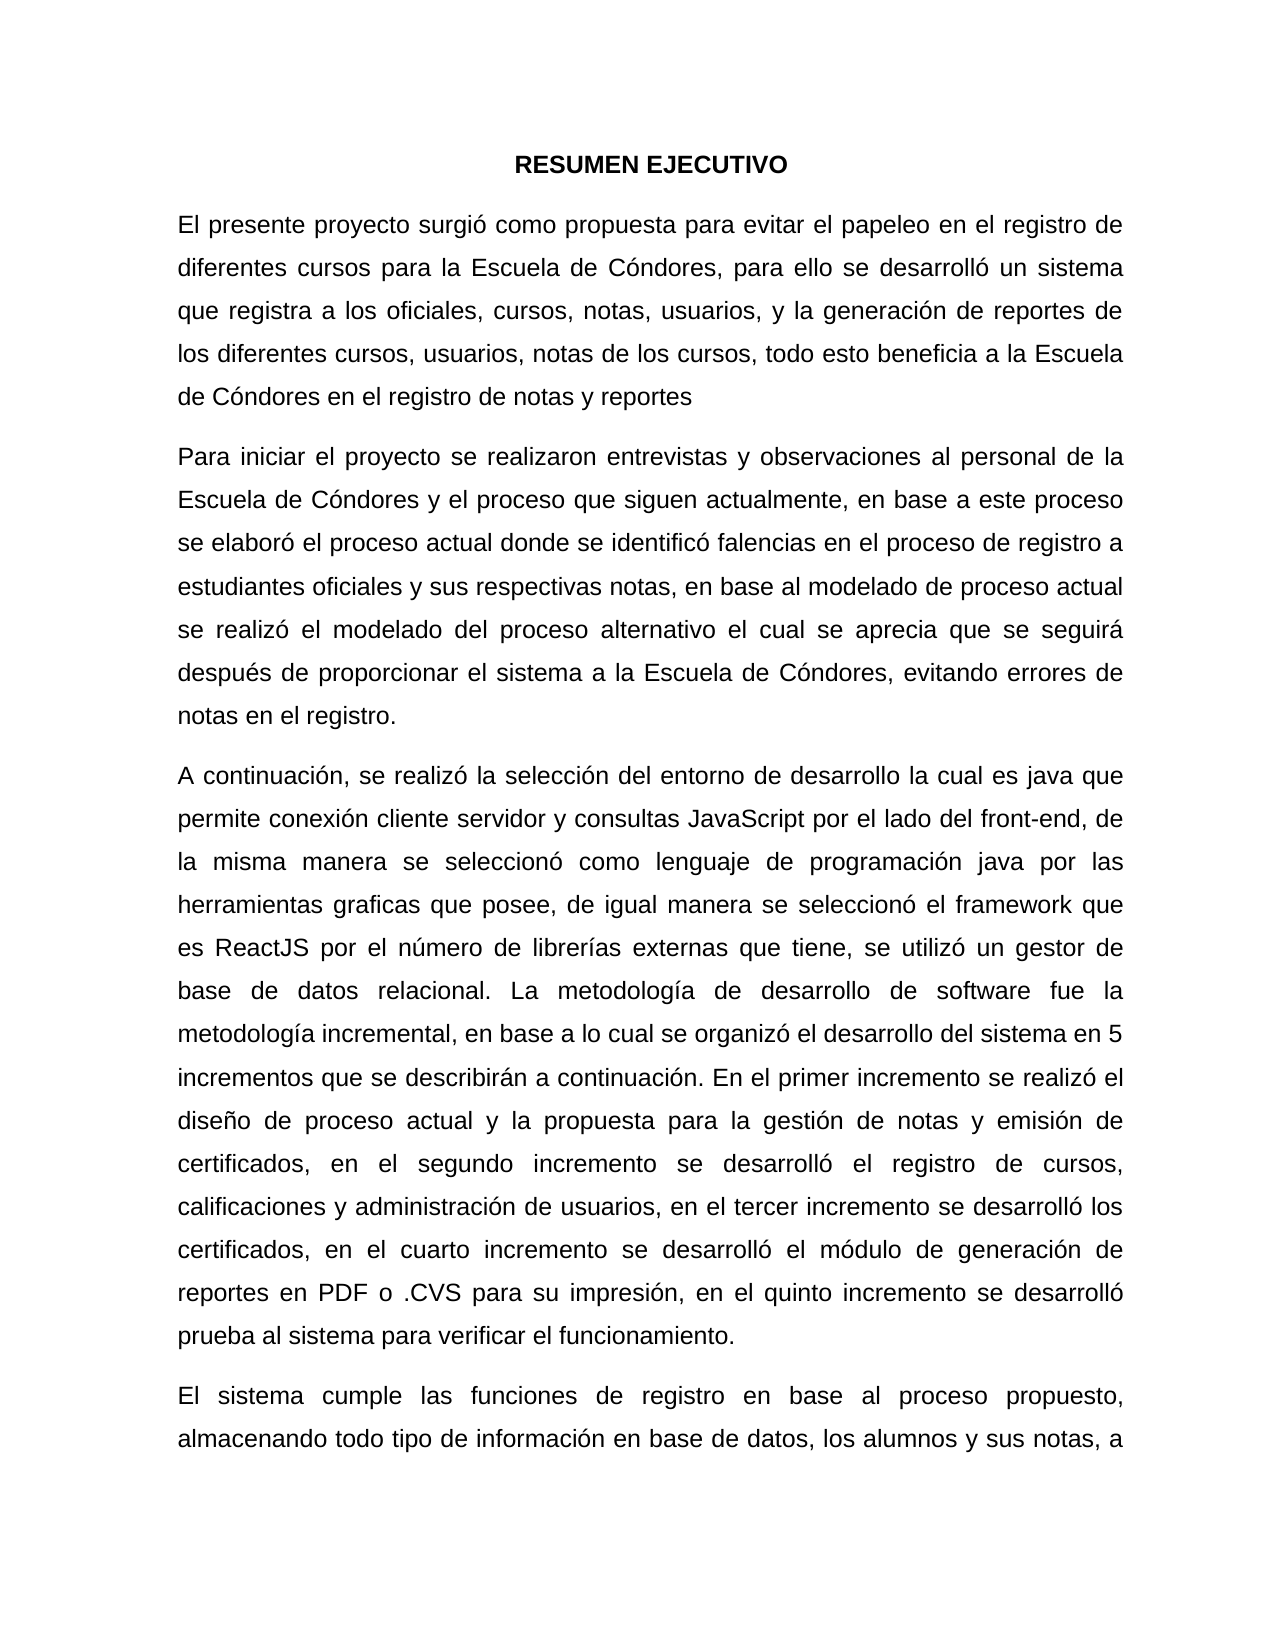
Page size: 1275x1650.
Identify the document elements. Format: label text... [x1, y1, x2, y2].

text A continuación, se realizó la selección del entorno de desarrollo la cual es java que permite conexión cliente servidor y consultas JavaScript por el lado del front-end, de la misma manera se seleccionó como lenguaje de programación java por las herramientas graficas que posee, de igual manera se seleccionó el framework que es ReactJS por el número de librerías externas que tiene, se utilizó un gestor de base de datos relacional. La metodología de desarrollo de software fue la metodología incremental, en base a lo cual se organizó el desarrollo del sistema en 5 incrementos que se describirán a continuación. En el primer incremento se realizó el diseño de proceso actual y la propuesta para la gestión de notas y emisión de certificados, en el segundo incremento se desarrolló el registro de cursos, calificaciones y administración de usuarios, en el tercer incremento se desarrolló los certificados, en el cuarto incremento se desarrolló el módulo de generación de reportes en PDF o .CVS para su impresión, en el quinto incremento se desarrolló prueba al sistema para verificar el funcionamiento. [177, 761, 1125, 1350]
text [177, 1381, 1125, 1453]
text Para iniciar el proyecto se realizaron entrevistas y observaciones al personal de la Escuela de Cóndores y el proceso que siguen actualmente, en base a este proceso se elaboró el proceso actual donde se identificó falencias en el proceso de registro a estudiantes oficiales y sus respectivas notas, en base al modelado de proceso actual se realizó el modelado del proceso alternativo el cual se aprecia que se seguirá después de proporcionar el sistema a la Escuela de Cóndores, evitando errores de notas en el registro. [177, 442, 1125, 729]
text El presente proyecto surgió como propuesta para evitar el papeleo en el registro de diferentes cursos para la Escuela de Cóndores, para ello se desarrolló un sistema que registra a los oficiales, cursos, notas, usuarios, y la generación de reportes de los diferentes cursos, usuarios, notas de los cursos, todo esto beneficia a la Escuela de Cóndores en el registro de notas y reportes [177, 210, 1125, 411]
text RESUMEN EJECUTIVO [177, 150, 1125, 179]
